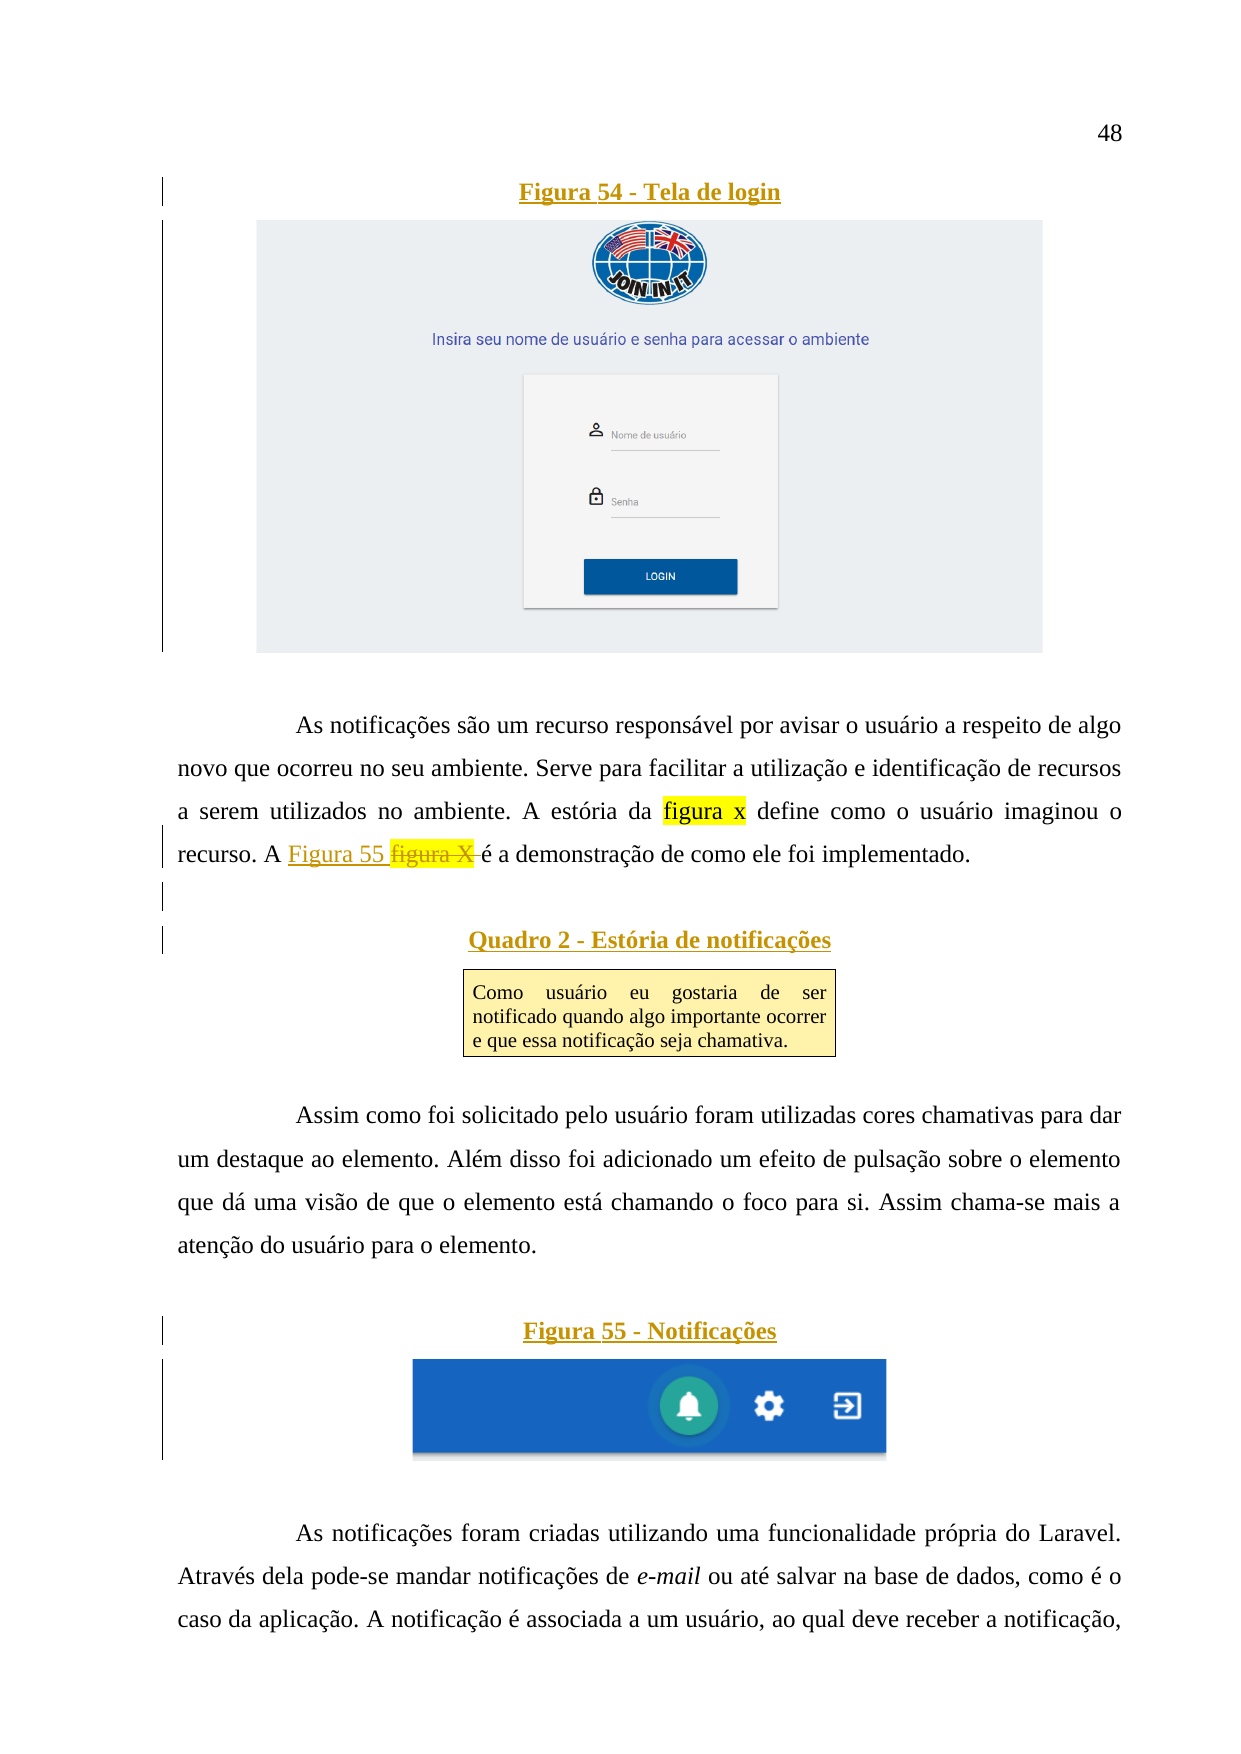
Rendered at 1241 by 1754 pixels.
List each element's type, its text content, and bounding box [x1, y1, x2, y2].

text Assim como foi solicitado pelo usuário foram utilizadas cores chamativas para dar um destaque ao elemento. Além disso foi adicionado um efeito de pulsação sobre o elemento que dá uma visão de que o elemento está chamando o foco para si. Assim chama-se mais a atenção do usuário para o elemento. [177, 1101, 1122, 1259]
picture [256, 220, 1043, 653]
text As notificações são um recurso responsável por avisar o usuário a respeito de algo novo que ocorreu no seu ambiente. Serve para facilitar a utilização e identificação de recursos a serem utilizados no ambiente. A estória da figura x define como o usuário imaginou o recurso. A é a demonstração de como ele foi implementado. [177, 710, 1122, 868]
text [177, 1518, 1122, 1633]
picture [412, 1359, 887, 1461]
text Como usuário eu gostaria de ser notificado quando algo importante ocorrer e que essa notificação seja chamativa. [464, 970, 835, 1056]
